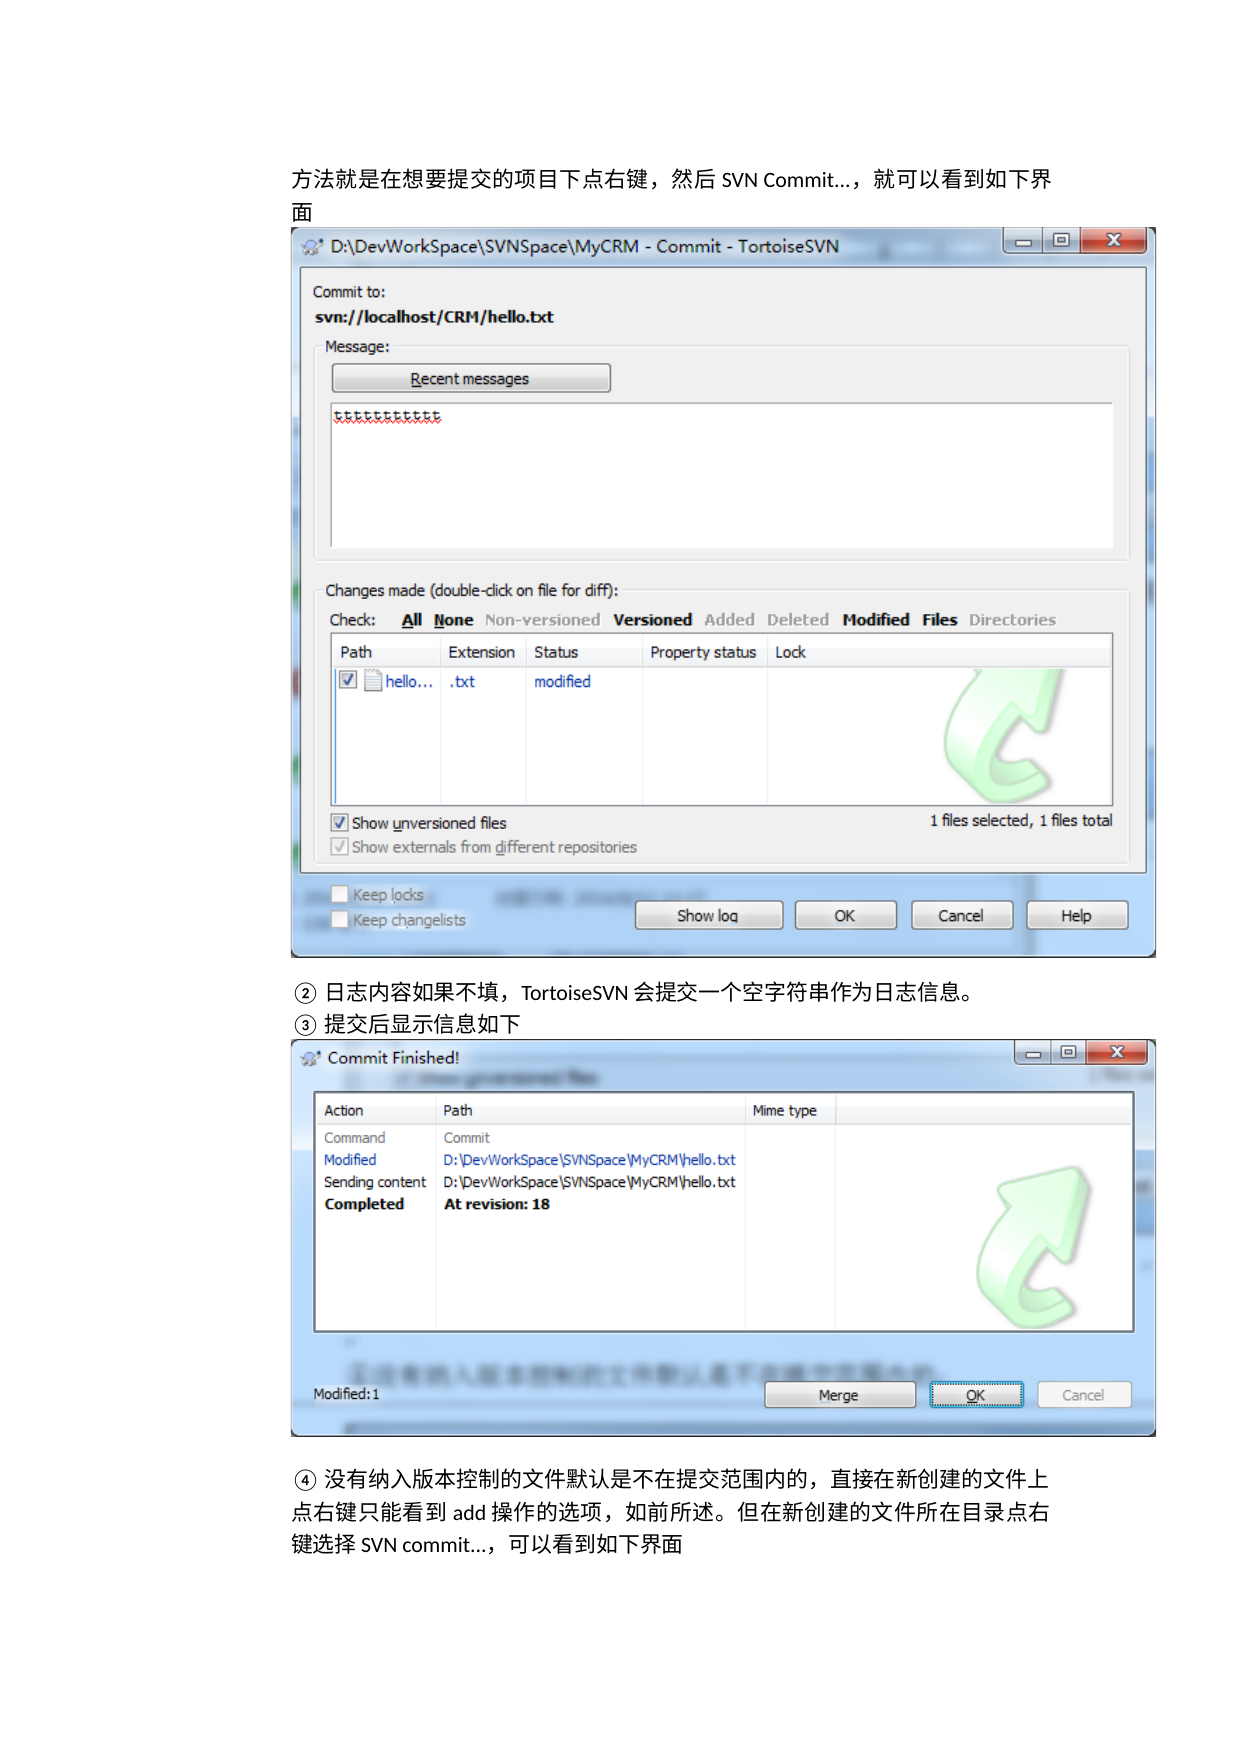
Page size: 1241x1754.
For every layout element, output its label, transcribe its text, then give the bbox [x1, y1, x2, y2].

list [291, 162, 1053, 227]
picture [290, 227, 1157, 958]
picture [290, 1039, 1157, 1437]
list ③提交后显示信息如下 [291, 1007, 1053, 1039]
list ④没有纳入版本控制的文件默认是不在提交范围内的，直接在新创建的文件上点右键只能看到add操作的选项，如前所述。但在新创建的文件所在目录点右键选择SVN commit...，可以看到如下界面 [291, 1462, 1053, 1559]
list ②日志内容如果不填，TortoiseSVN会提交一个空字符串作为日志信息。 [291, 974, 1053, 1007]
